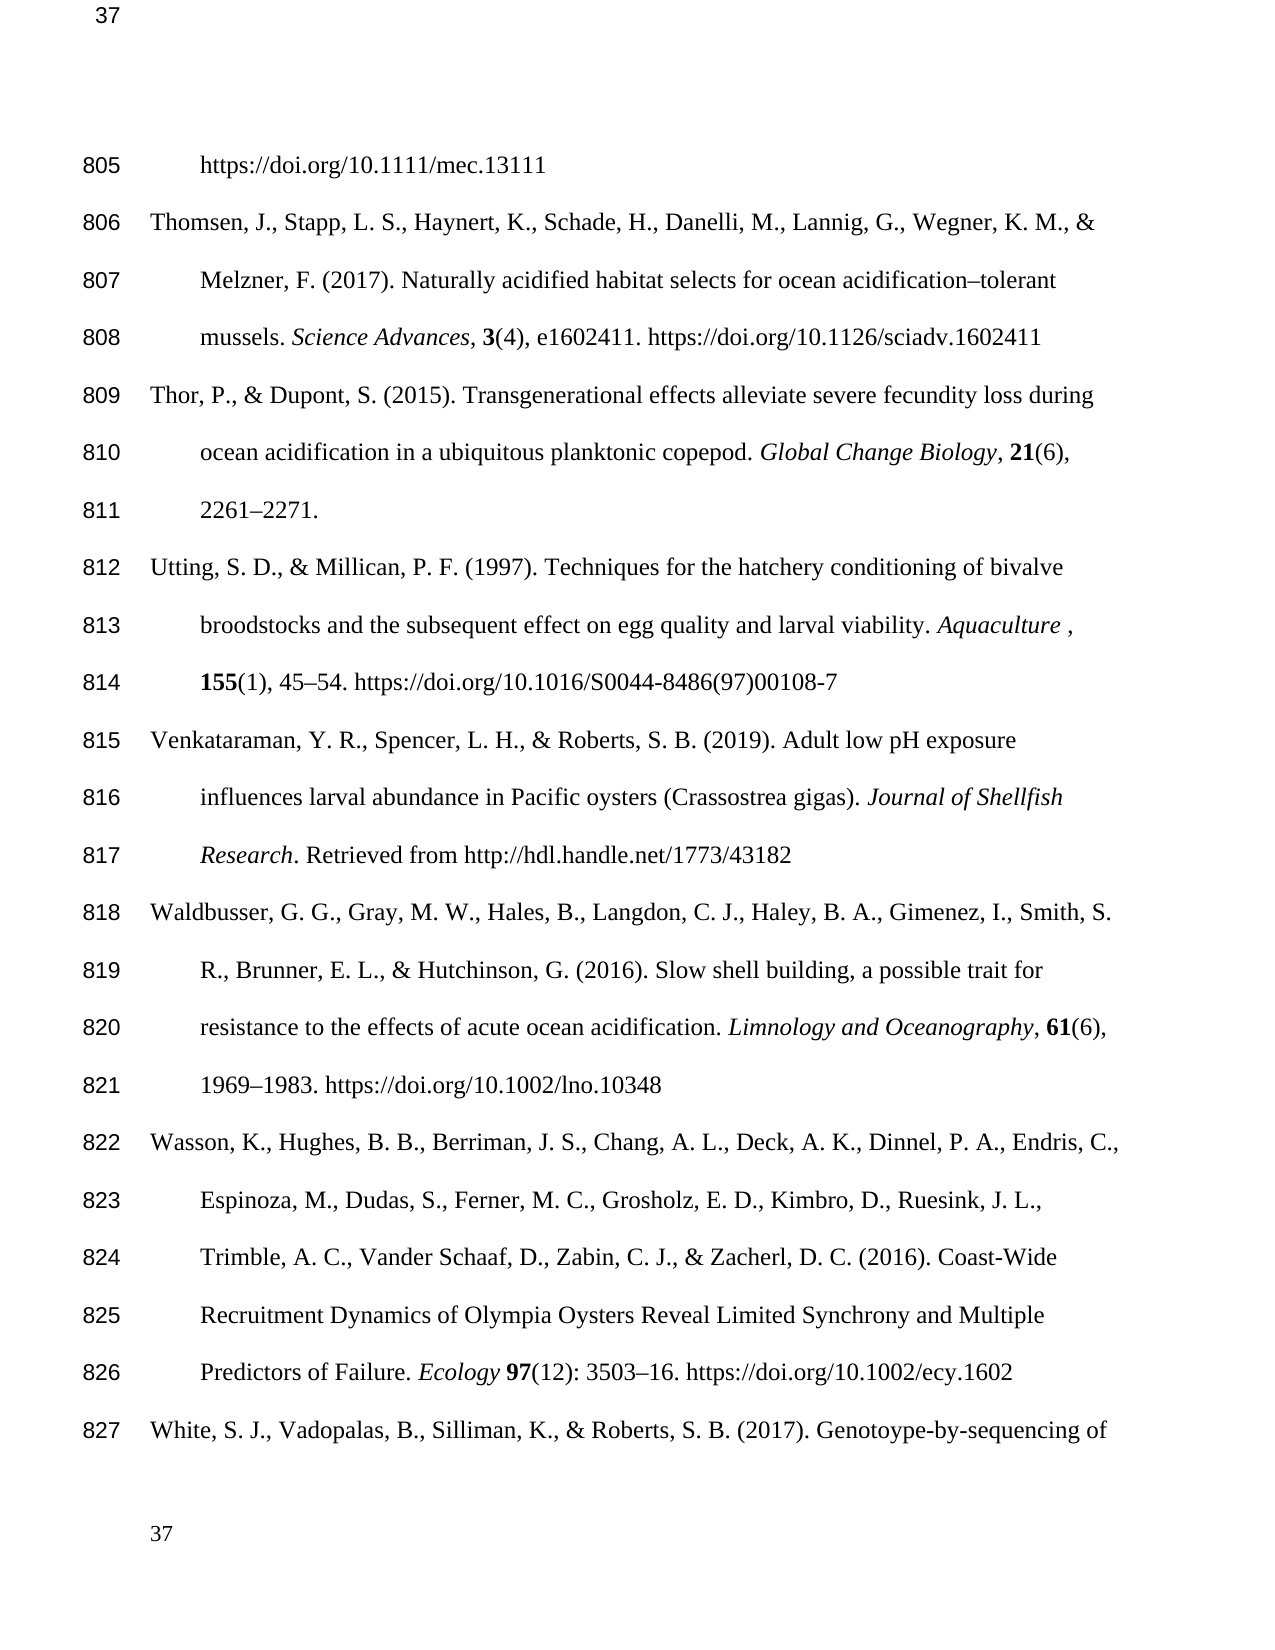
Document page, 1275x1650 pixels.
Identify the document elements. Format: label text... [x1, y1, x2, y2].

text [150, 150, 1125, 179]
text Waldbusser, G. G., Gray, M. W., Hales, B., Langdon, C. J., Haley, B. A., Gimenez, I., Smith, S. R., Brunner, E. L., & Hutchinson, G. (2016). Slow shell building, a possible trait for resistance to the effects of acute ocean acidification. Limnology and Oceanography, 61(6), 1969–1983. https://doi.org/10.1002/lno.10348 [150, 897, 1125, 1099]
text Utting, S. D., & Millican, P. F. (1997). Techniques for the hatchery conditioning of bivalve broodstocks and the subsequent effect on egg quality and larval viability. Aquaculture , 155(1), 45–54. https://doi.org/10.1016/S0044-8486(97)00108-7 [150, 552, 1125, 696]
text Thor, P., & Dupont, S. (2015). Transgenerational effects alleviate severe fecundity loss during ocean acidification in a ubiquitous planktonic copepod. Global Change Biology, 21(6), 2261–2271. [150, 380, 1125, 524]
text Venkataraman, Y. R., Spencer, L. H., & Roberts, S. B. (2019). Adult low pH exposure influences larval abundance in Pacific oysters (Crassostrea gigas). Journal of Shellfish Research. Retrieved from http://hdl.handle.net/1773/43182 [150, 725, 1125, 869]
text Wasson, K., Hughes, B. B., Berriman, J. S., Chang, A. L., Deck, A. K., Dinnel, P. A., Endris, C., Espinoza, M., Dudas, S., Ferner, M. C., Grosholz, E. D., Kimbro, D., Ruesink, J. L., Trimble, A. C., Vander Schaaf, D., Zabin, C. J., & Zacherl, D. C. (2016). Coast-Wide Recruitment Dynamics of Olympia Oysters Reveal Limited Synchrony and Multiple Predictors of Failure. Ecology 97(12): 3503–16. https://doi.org/10.1002/ecy.1602 [150, 1127, 1125, 1386]
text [150, 1415, 1125, 1444]
text Thomsen, J., Stapp, L. S., Haynert, K., Schade, H., Danelli, M., Lannig, G., Wegner, K. M., & Melzner, F. (2017). Naturally acidified habitat selects for ocean acidification–tolerant mussels. Science Advances, 3(4), e1602411. https://doi.org/10.1126/sciadv.1602411 [150, 207, 1125, 351]
